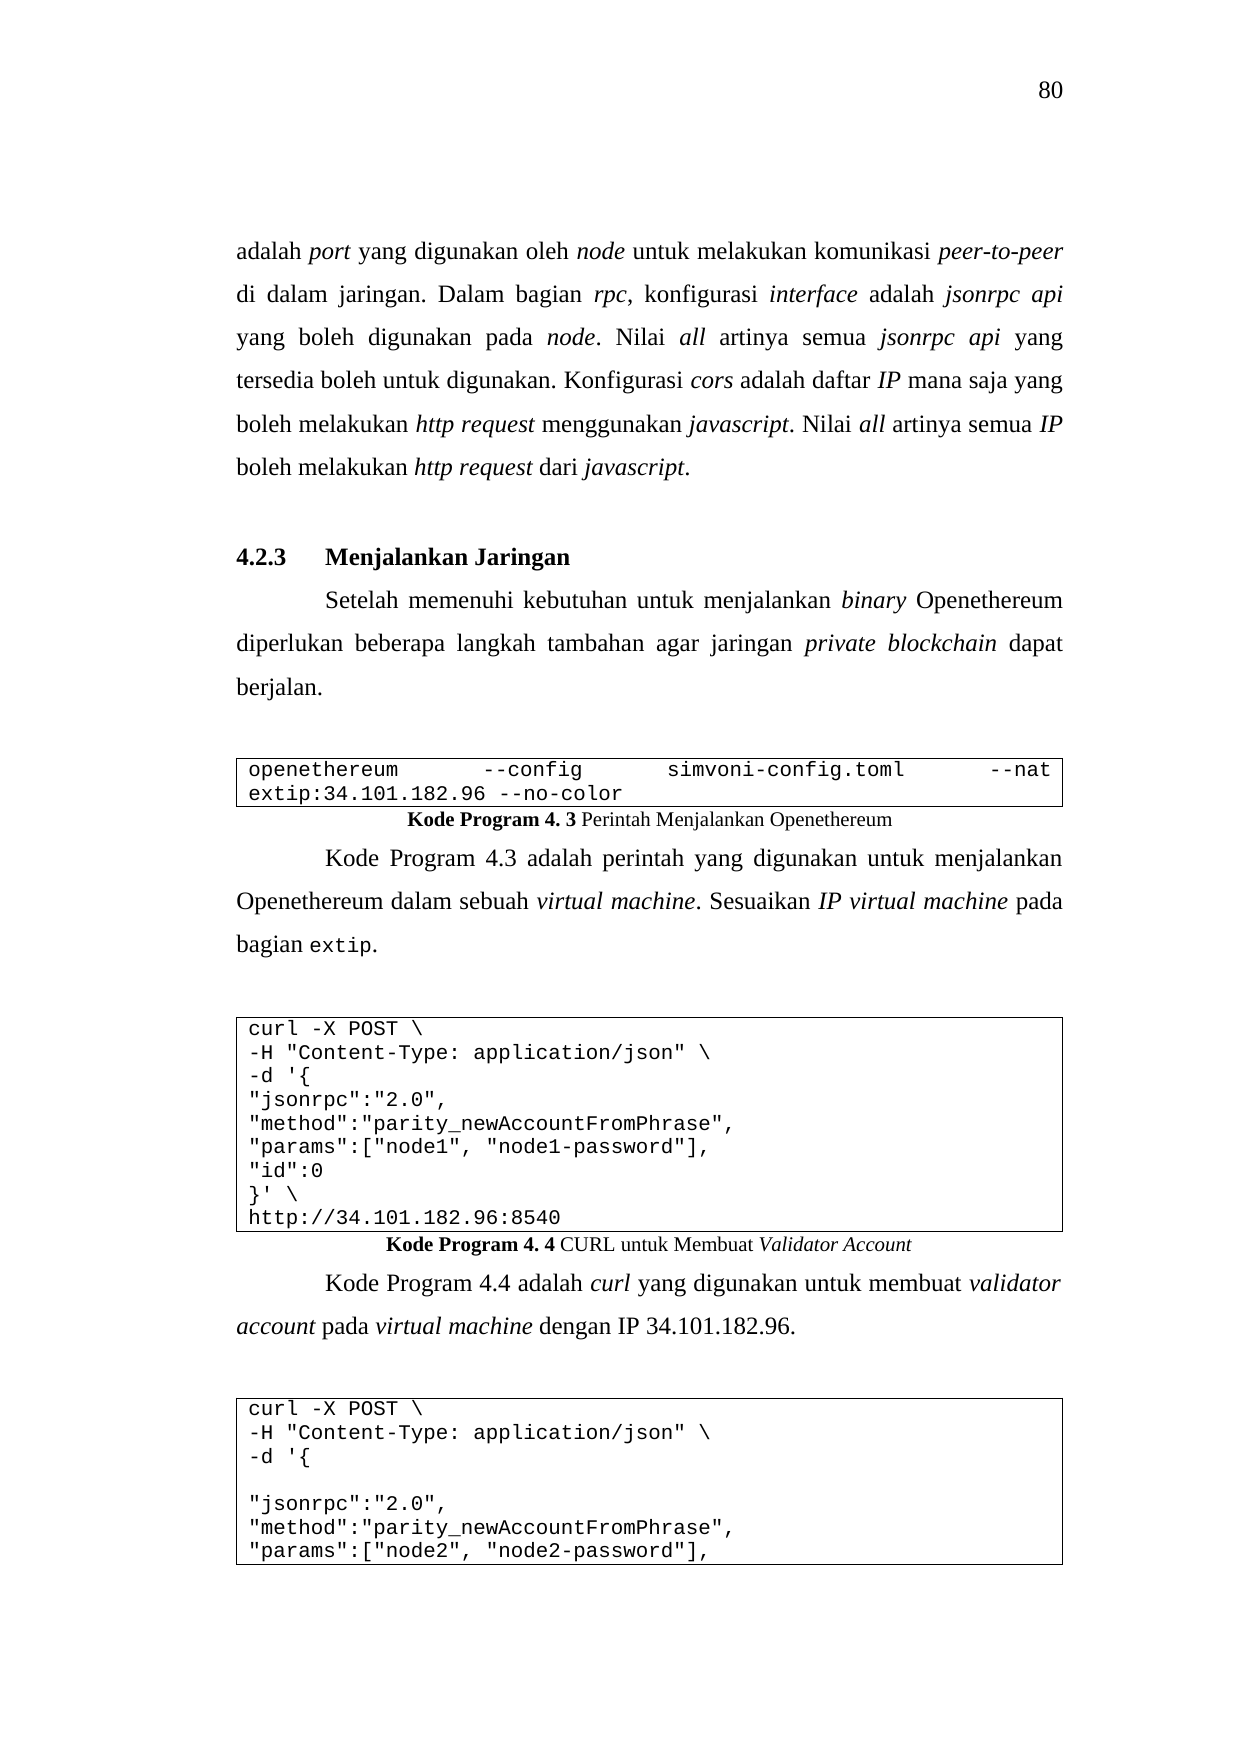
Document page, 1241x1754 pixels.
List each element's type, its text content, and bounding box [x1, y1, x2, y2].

text Kode Program 4. 3 Perintah Menjalankan Openethereum [236, 807, 1063, 831]
table_header curl -X POST \ -H "Content-Type: application/json" \ -d '{ "jsonrpc":"2.0", "method":"parity_newAccountFromPhrase", "params":["node1", "node1-password"], "id":0 }' \ http://34.101.182.96:8540 [237, 1018, 1062, 1231]
text Kode Program 4. 4 CURL untuk Membuat Validator Account [236, 1232, 1063, 1256]
text Kode Program 4.4 adalah curl yang digunakan untuk membuat validator account pada virtual machine dengan IP 34.101.182.96. [236, 1268, 1063, 1340]
table_header openethereum --config simvoni-config.toml --nat extip:34.101.182.96 --no-color [237, 759, 1062, 806]
text Setelah memenuhi kebutuhan untuk menjalankan binary Openethereum diperlukan beberapa langkah tambahan agar jaringan private blockchain dapat berjalan. [236, 585, 1063, 700]
text Kode Program 4.3 adalah perintah yang digunakan untuk menjalankan Openethereum dalam sebuah virtual machine. Sesuaikan IP virtual machine pada bagian extip. [236, 843, 1063, 959]
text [236, 236, 1063, 481]
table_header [237, 1399, 1062, 1564]
subtitle Menjalankan Jaringan [236, 542, 1063, 571]
